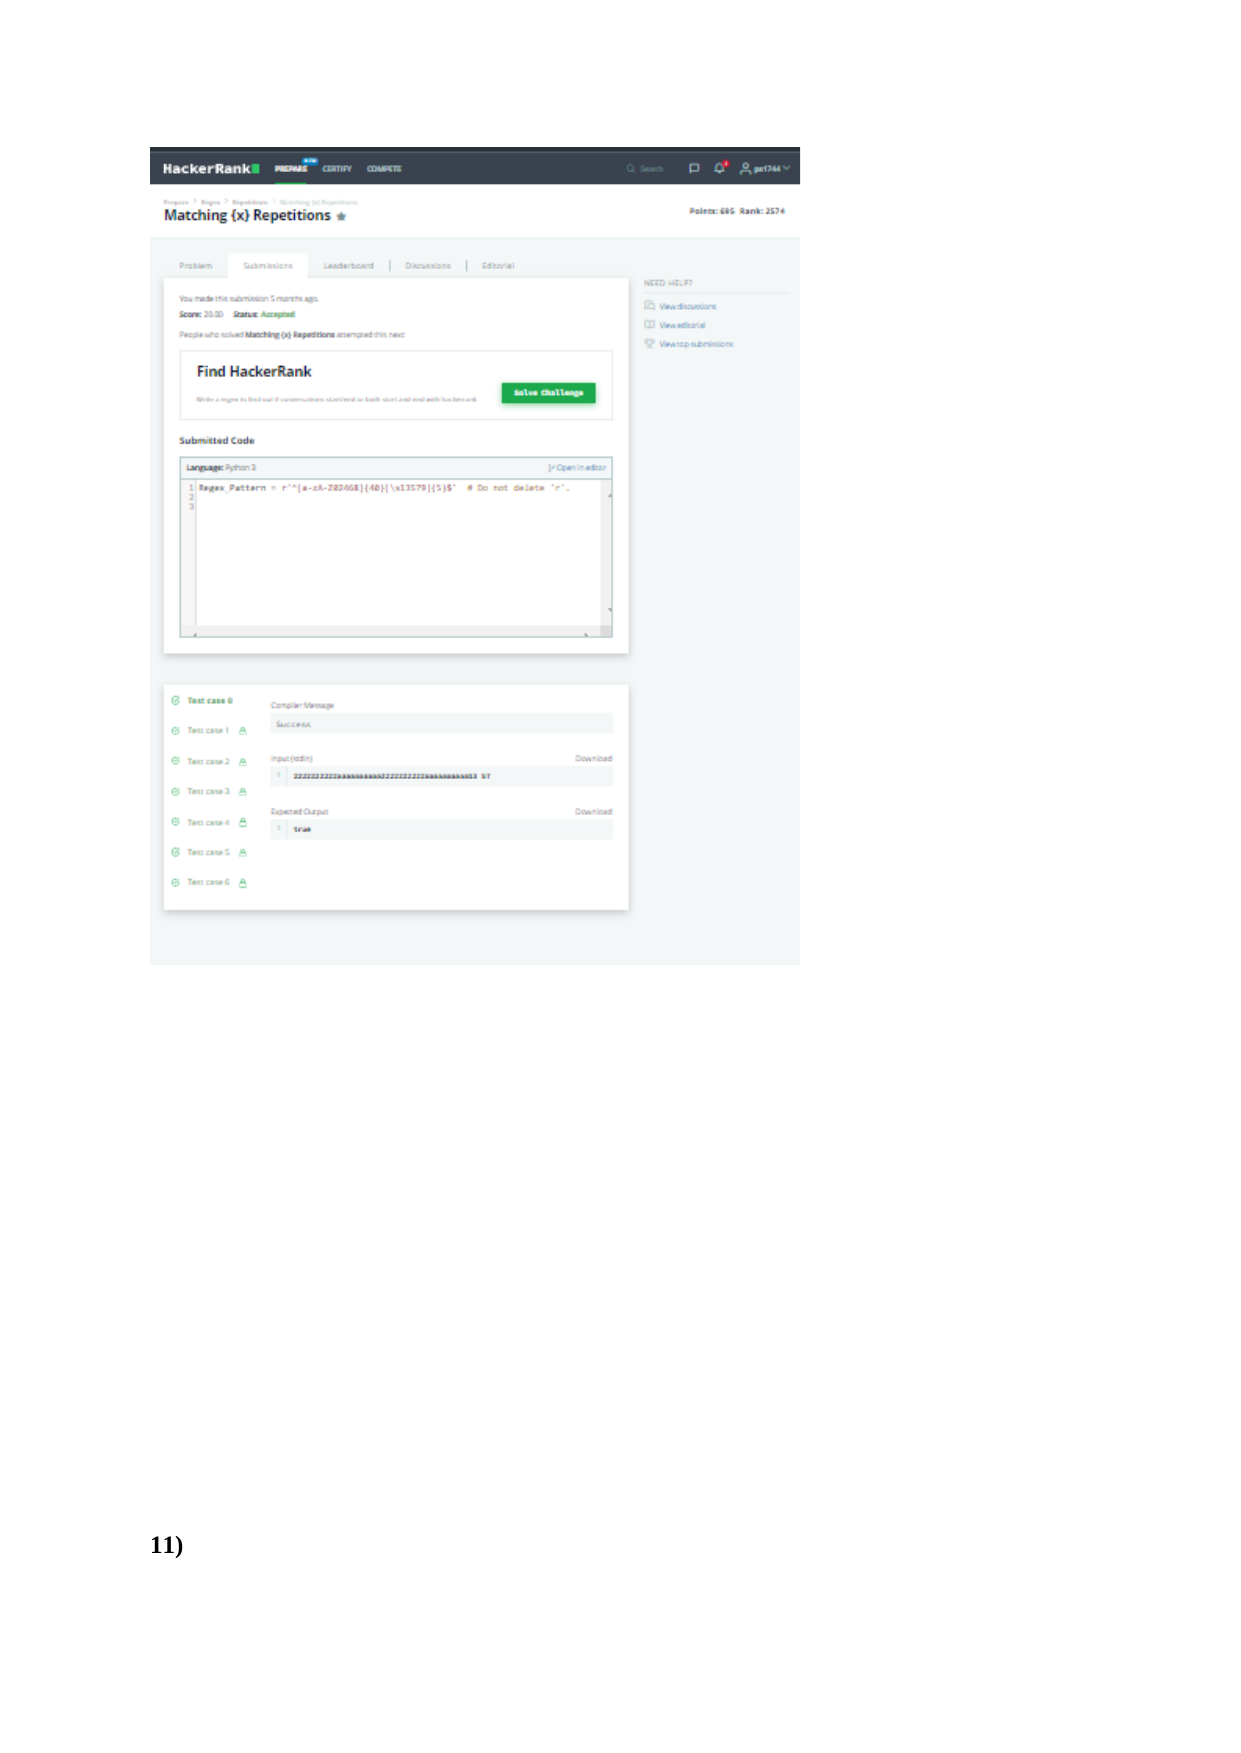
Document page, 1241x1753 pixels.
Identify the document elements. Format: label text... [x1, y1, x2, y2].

picture [150, 147, 800, 965]
text 11) [150, 1530, 1094, 1559]
